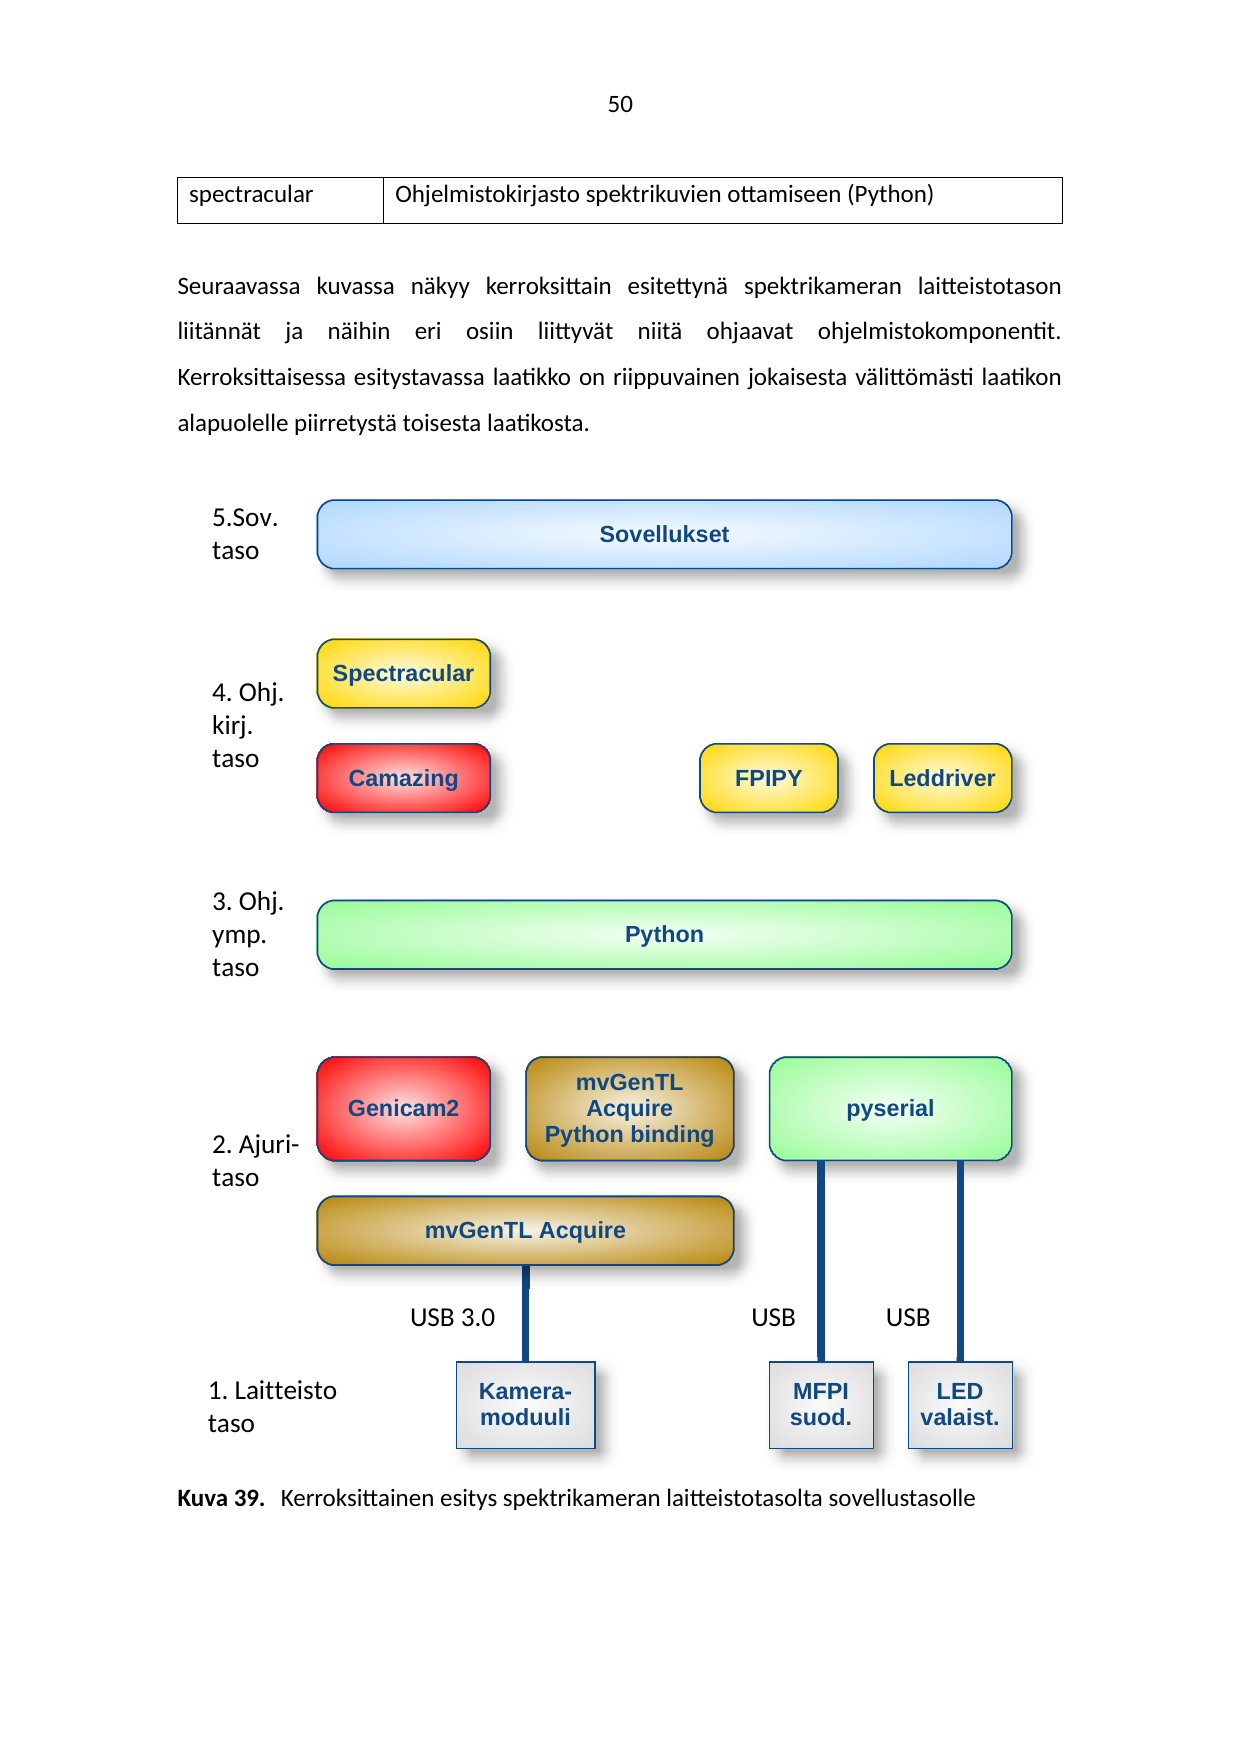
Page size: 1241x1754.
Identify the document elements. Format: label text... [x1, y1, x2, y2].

text Kuva 39. Kerroksittainen esitys spektrikameran laitteistotasolta sovellustasolle [177, 1482, 1063, 1513]
table_cell Ohjelmistokirjasto spektrikuvien ottamiseen (Python) [384, 178, 1062, 223]
text Seuraavassa kuvassa näkyy kerroksittain esitettynä spektrikameran laitteistotason liitännät ja näihin eri osiin liittyvät niitä ohjaavat ohjelmistokomponentit. Kerroksittaisessa esitystavassa laatikko on riippuvainen jokaisesta välittömästi laatikon alapuolelle piirretystä toisesta laatikosta. [177, 270, 1063, 437]
table_cell spectracular [178, 178, 383, 223]
